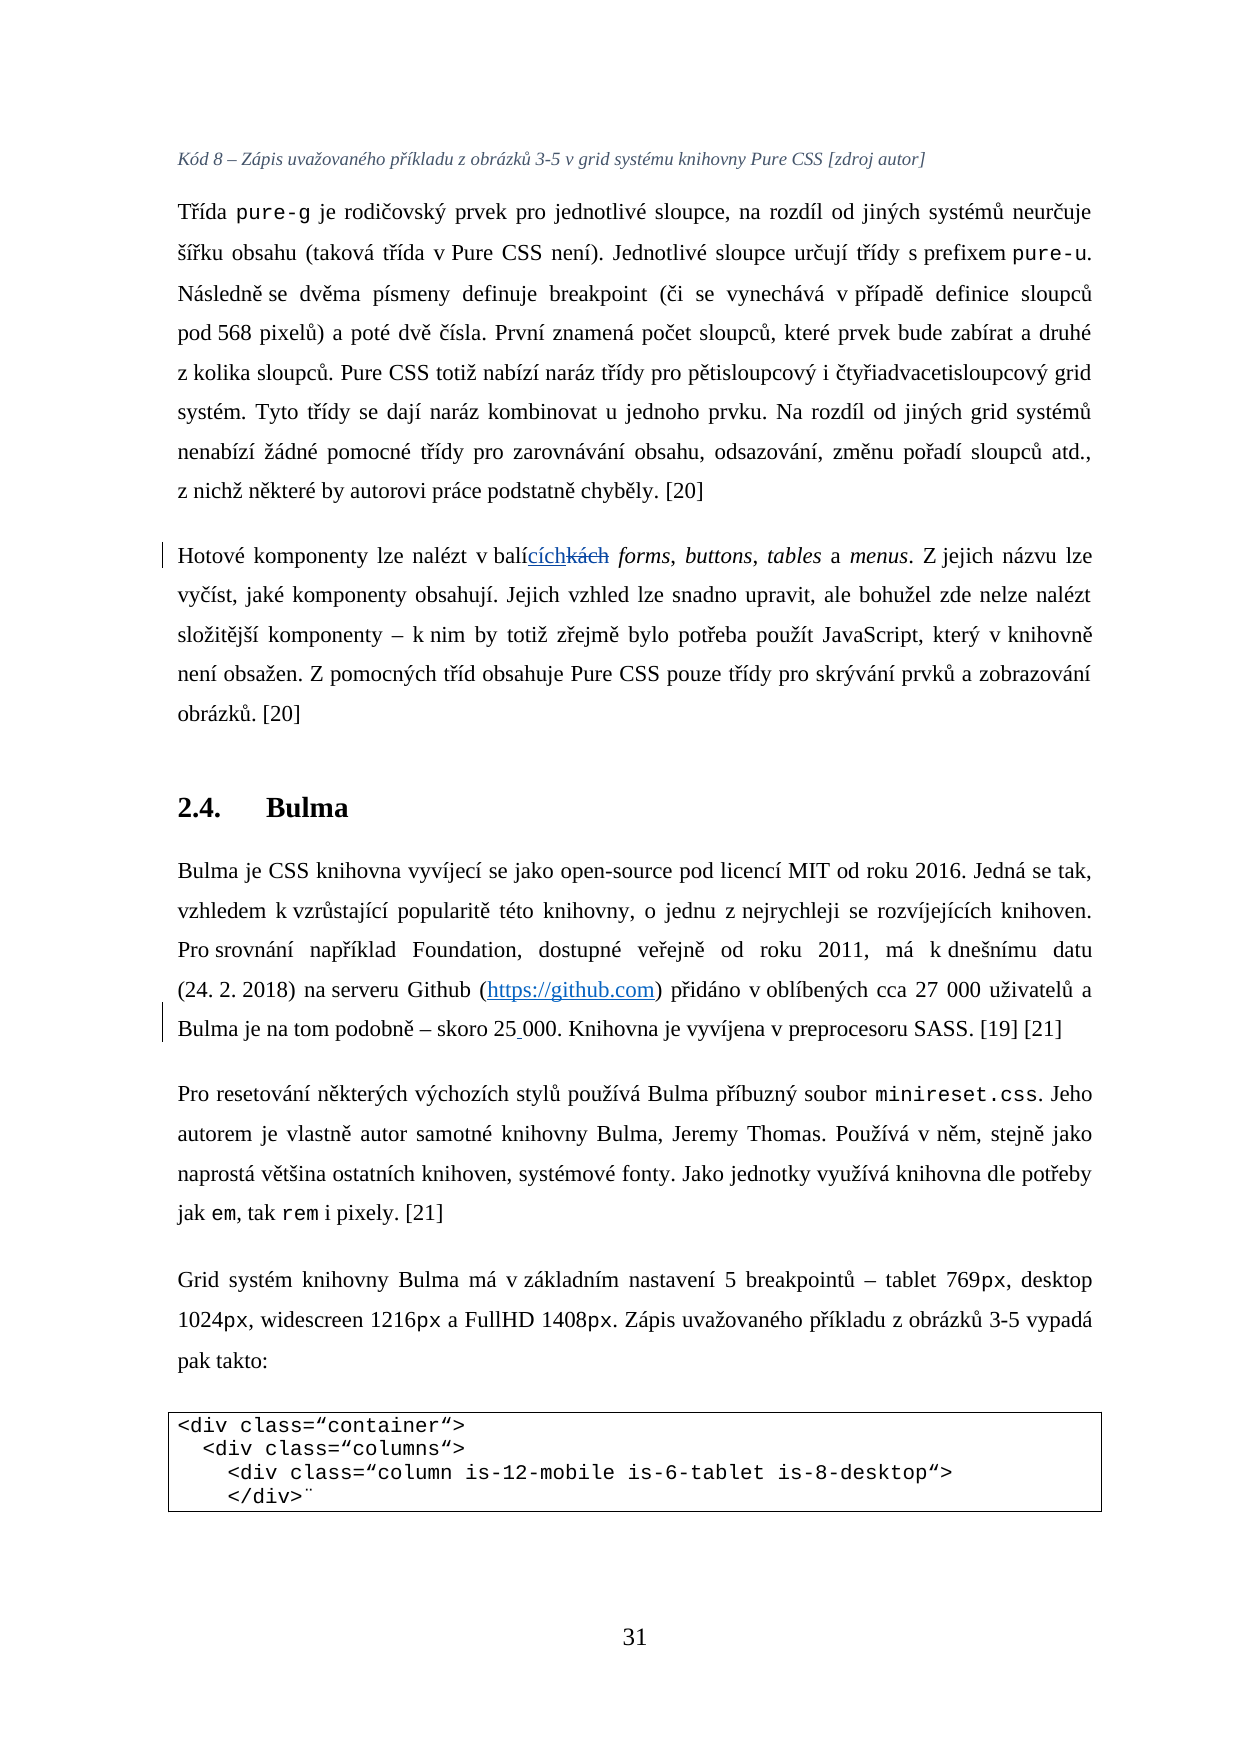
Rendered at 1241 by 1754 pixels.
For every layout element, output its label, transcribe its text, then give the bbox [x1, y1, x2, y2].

text <div class=“container“> [169, 1413, 1101, 1438]
text <div class=“column is-12-mobile is-6-tablet is-8-desktop“> [177, 1462, 1092, 1483]
text Hotové komponenty lze nalézt v balí forms, buttons, tables a menus. Z jejich názvu lze vyčíst, jaké komponenty obsahují. Jejich vzhled lze snadno upravit, ale bohužel zde nelze nalézt složitější komponenty – k nim by totiž zřejmě bylo potřeba použít JavaScript, který v knihovně není obsažen. Z pomocných tříd obsahuje Pure CSS pouze třídy pro skrývání prvků a zobrazování obrázků. [20] [177, 542, 1092, 726]
text Bulma je CSS knihovna vyvíjecí se jako open-source pod licencí MIT od roku 2016. Jedná se tak, vzhledem k vzrůstající popularitě této knihovny, o jednu z nejrychleji se rozvíjejících knihoven. Pro srovnání například Foundation, dostupné veřejně od roku 2011, má k dnešnímu datu (24. 2. 2018) na serveru Github (https://github.com) přidáno v oblíbených cca 27 000 uživatelů a Bulma je na tom podobně – skoro 25000. Knihovna je vyvíjena v preprocesoru SASS. [19] [21] [177, 857, 1092, 1042]
text </div>¨ [169, 1483, 1101, 1511]
text Třída pure-g je rodičovský prvek pro jednotlivé sloupce, na rozdíl od jiných systémů neurčuje šířku obsahu (taková třída v Pure CSS není). Jednotlivé sloupce určují třídy s prefixem pure-u. Následně se dvěma písmeny definuje breakpoint (či se vynechává v případě definice sloupců pod 568 pixelů) a poté dvě čísla. První znamená počet sloupců, které prvek bude zabírat a druhé z kolika sloupců. Pure CSS totiž nabízí naráz třídy pro pětisloupcový i čtyřiadvacetisloupcový grid systém. Tyto třídy se dají naráz kombinovat u jednoho prvku. Na rozdíl od jiných grid systémů nenabízí žádné pomocné třídy pro zarovnávání obsahu, odsazování, změnu pořadí sloupců atd., z nichž některé by autorovi práce podstatně chyběly. [20] [177, 198, 1092, 504]
text Pro resetování některých výchozích stylů používá Bulma příbuzný soubor minireset.css. Jeho autorem je vlastně autor samotné knihovny Bulma, Jeremy Thomas. Používá v něm, stejně jako naprostá většina ostatních knihoven, systémové fonty. Jako jednotky využívá knihovna dle potřeby jak em, tak rem i pixely. [21] [177, 1080, 1092, 1227]
list Bulma [177, 790, 1092, 824]
text Kód 8 – Zápis uvažovaného příkladu z obrázků 3-5 v grid systému knihovny Pure CSS [zdroj autor] [177, 148, 1092, 169]
text <div class=“columns“> [177, 1438, 1092, 1462]
text Grid systém knihovny Bulma má v základním nastavení 5 breakpointů – tablet 769px, desktop 1024px, widescreen 1216px a FullHD 1408px. Zápis uvažovaného příkladu z obrázků 3-5 vypadá pak takto: [177, 1266, 1092, 1373]
